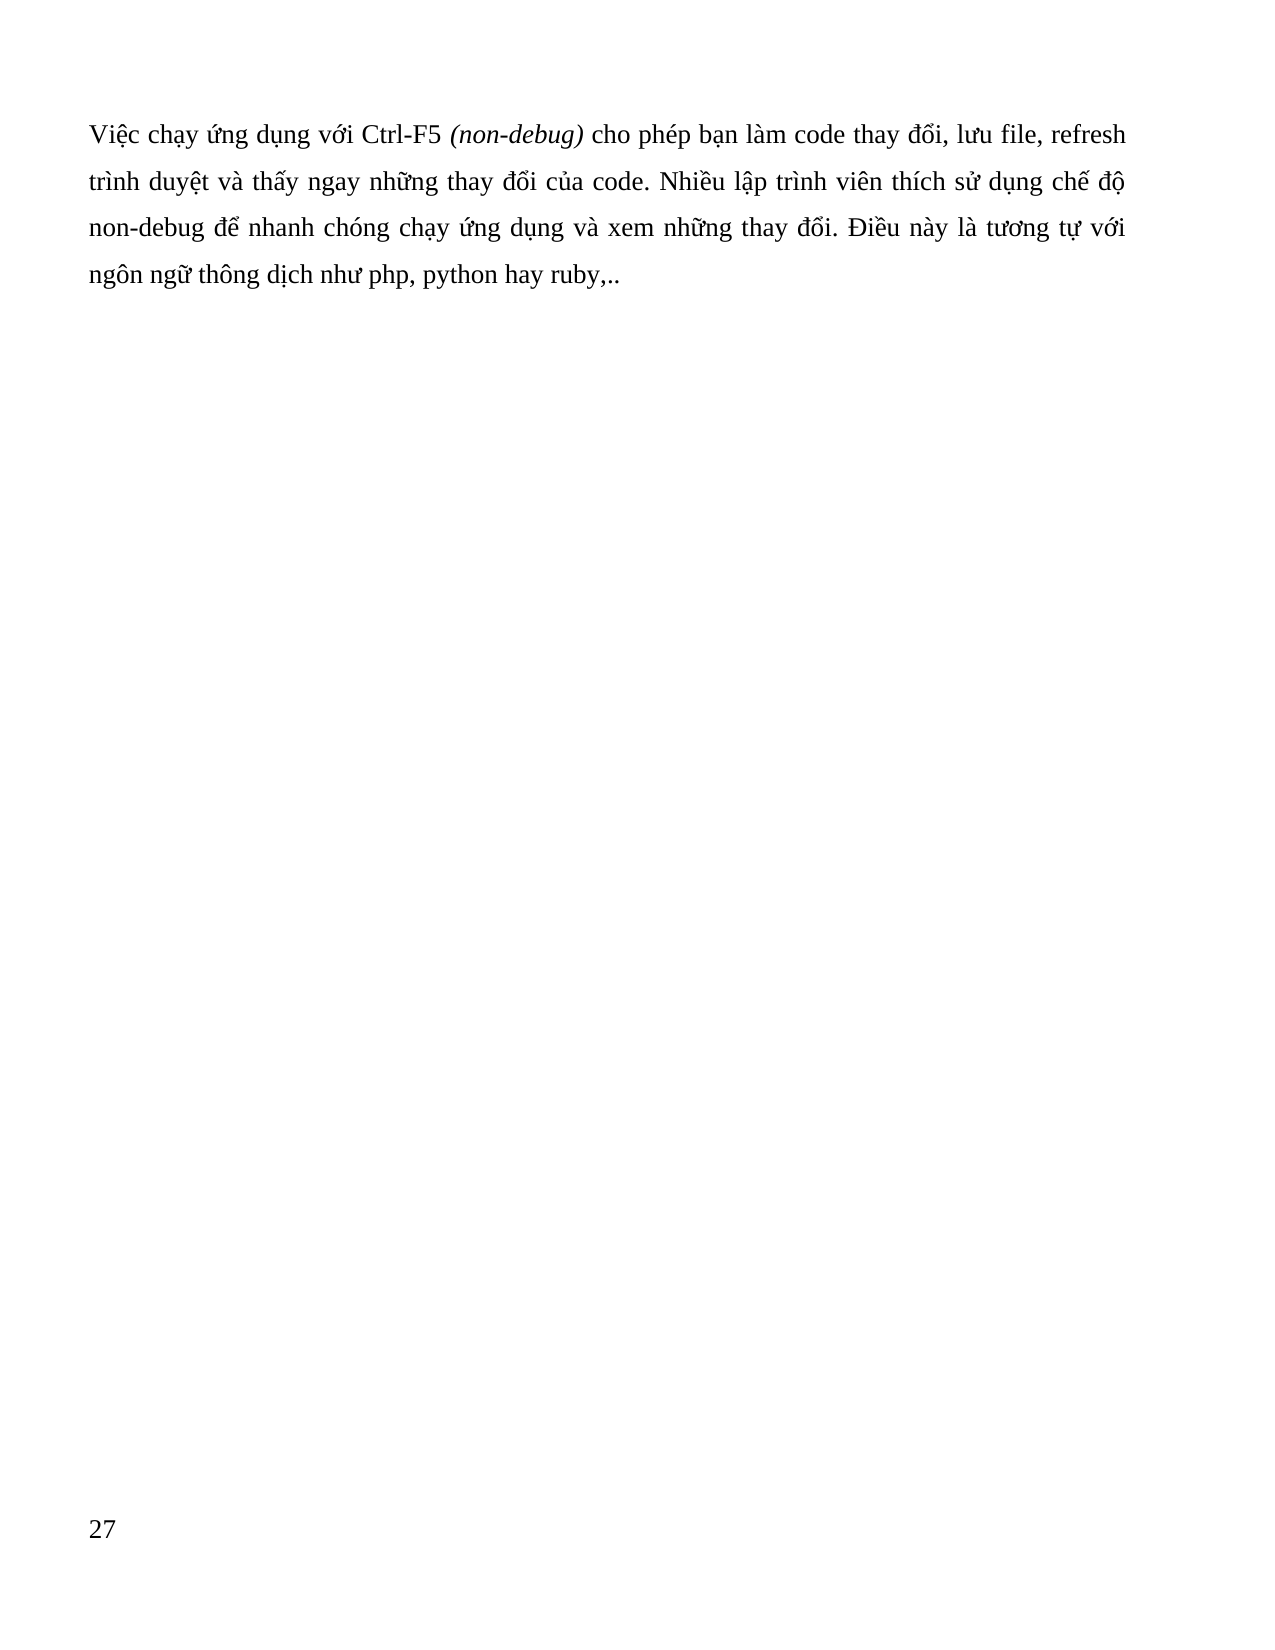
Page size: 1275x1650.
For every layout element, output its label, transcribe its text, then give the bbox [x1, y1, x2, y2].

text Việc chạy ứng dụng với Ctrl-F5 (non-debug) cho phép bạn làm code thay đổi, lưu file, refresh trình duyệt và thấy ngay những thay đổi của code. Nhiều lập trình viên thích sử dụng chế độ non-debug để nhanh chóng chạy ứng dụng và xem những thay đổi. Điều này là tương tự với ngôn ngữ thông dịch như php, python hay ruby,.. [89, 118, 1127, 289]
